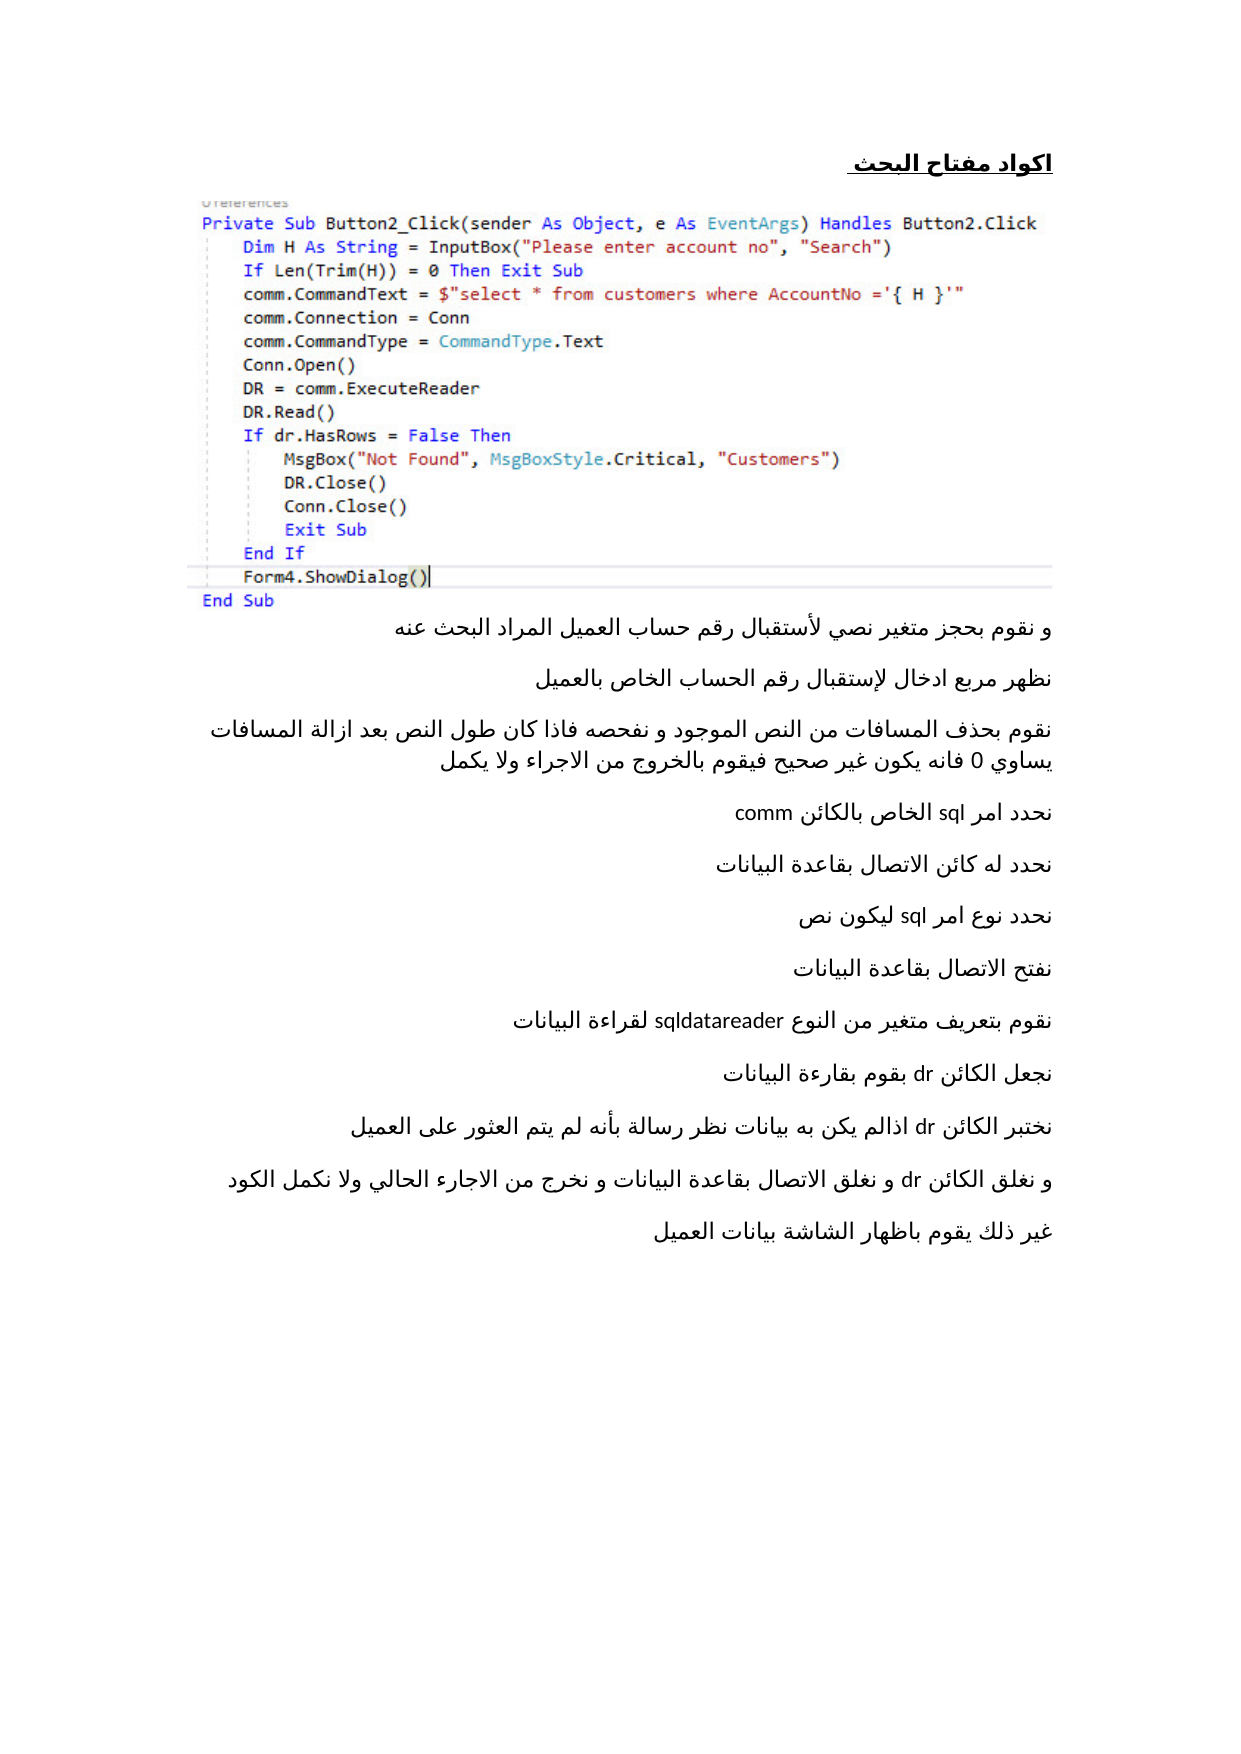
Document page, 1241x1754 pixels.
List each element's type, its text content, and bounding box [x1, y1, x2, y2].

text و نغلق الكائن dr و نغلق الاتصال بقاعدة البيانات و نخرج من الاجارء الحالي ولا نكمل الكود [187, 1165, 1053, 1193]
text نحدد امر sql الخاص بالكائن comm [187, 798, 1053, 826]
text نقوم بتعريف متغير من النوع sqldatareader لقراءة البيانات [187, 1006, 1053, 1034]
text نقوم بحذف المسافات من النص الموجود و نفحصه فاذا كان طول النص بعد ازالة المسافات يساوي 0 فانه يكون غير صحيح فيقوم بالخروج من الاجراء ولا يكمل [187, 716, 1053, 773]
text اكواد مفتاح البحث [187, 150, 1053, 176]
text نحدد نوع امر sql ليكون نص [187, 902, 1053, 930]
text نظهر مربع ادخال لإستقبال رقم الحساب الخاص بالعميل [187, 665, 1053, 692]
text نفتح الاتصال بقاعدة البيانات [187, 955, 1053, 981]
picture [187, 201, 1053, 611]
text نحدد له كائن الاتصال بقاعدة البيانات [187, 851, 1053, 877]
text غير ذلك يقوم باظهار الشاشة بيانات العميل [187, 1218, 1053, 1244]
text نختبر الكائن dr اذالم يكن به بيانات نظر رسالة بأنه لم يتم العثور على العميل [187, 1112, 1053, 1140]
text و نقوم بحجز متغير نصي لأستقبال رقم حساب العميل المراد البحث عنه [187, 611, 1053, 641]
text نجعل الكائن dr بقوم بقارءة البيانات [187, 1059, 1053, 1087]
